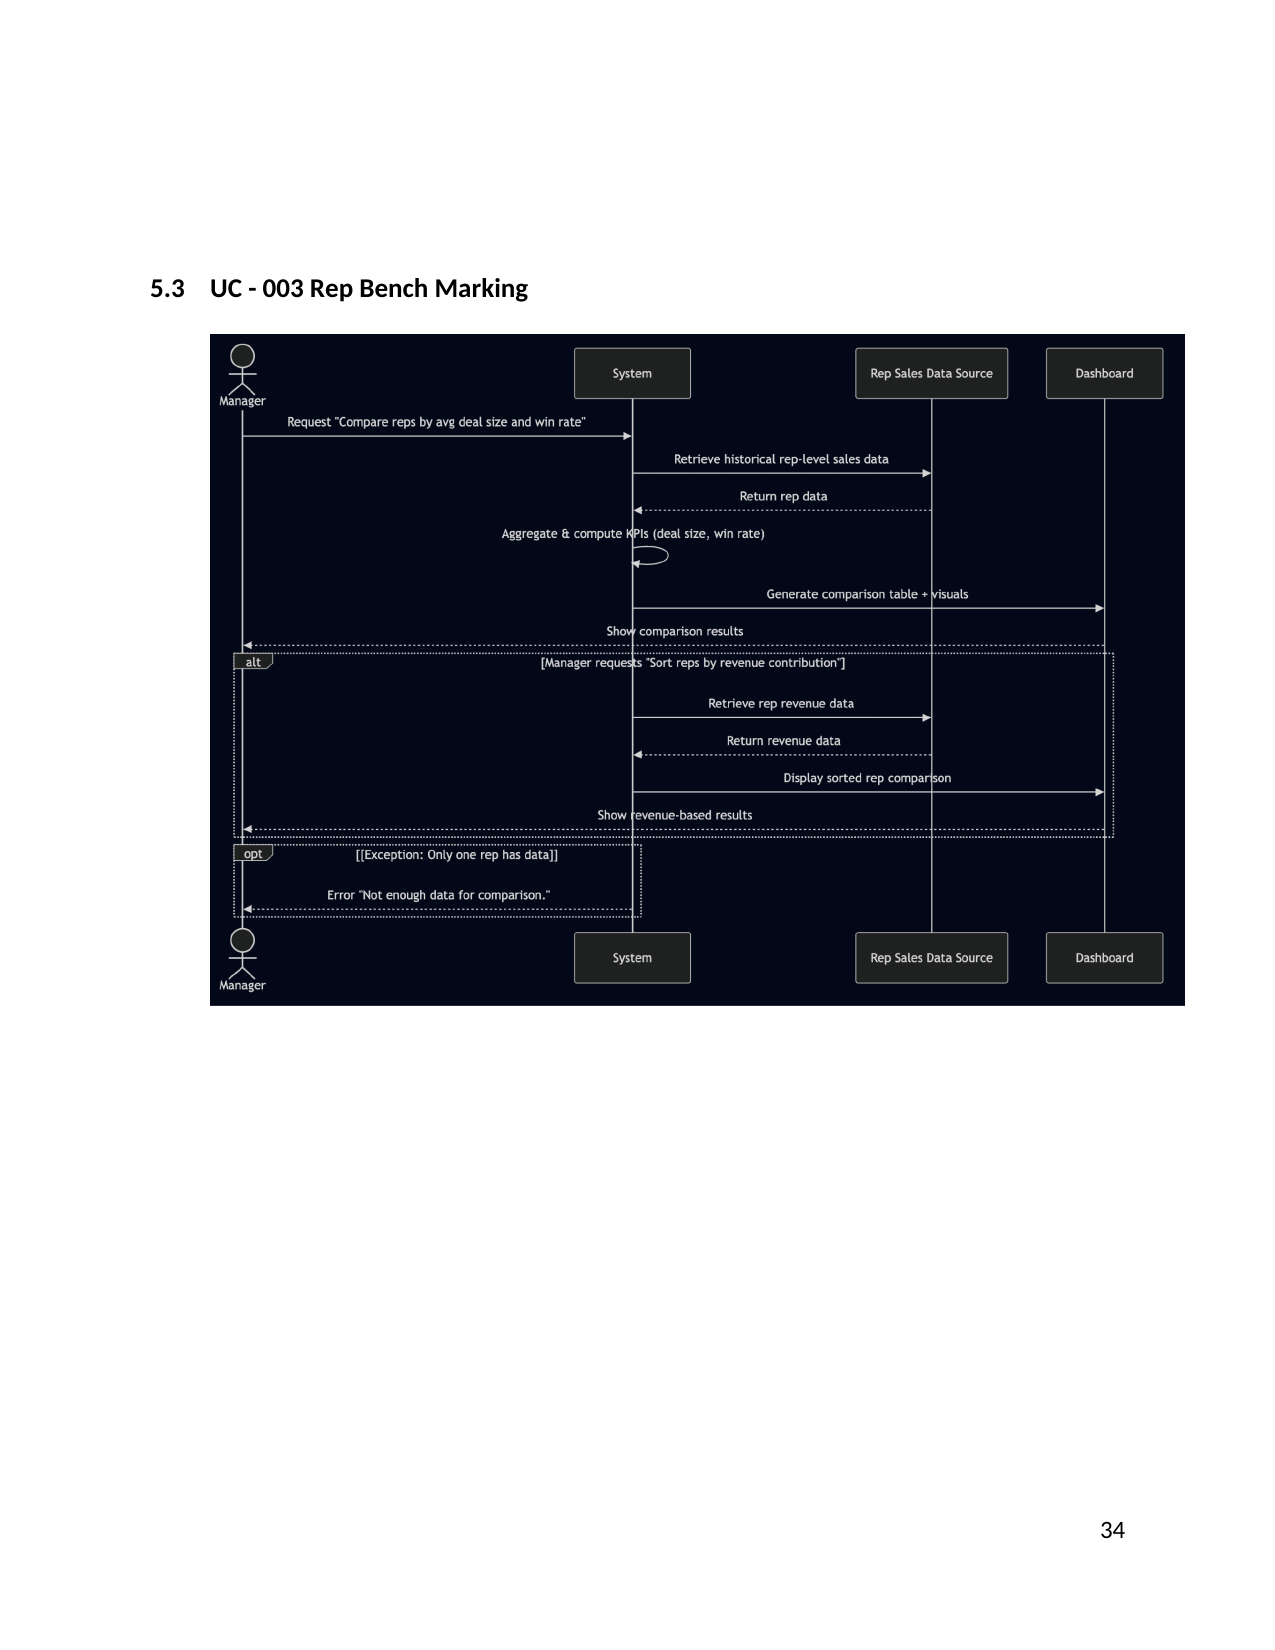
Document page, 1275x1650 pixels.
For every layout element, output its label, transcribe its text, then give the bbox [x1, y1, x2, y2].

picture [210, 334, 1185, 1006]
subtitle UC - 003 Rep Bench Marking [150, 271, 1125, 304]
